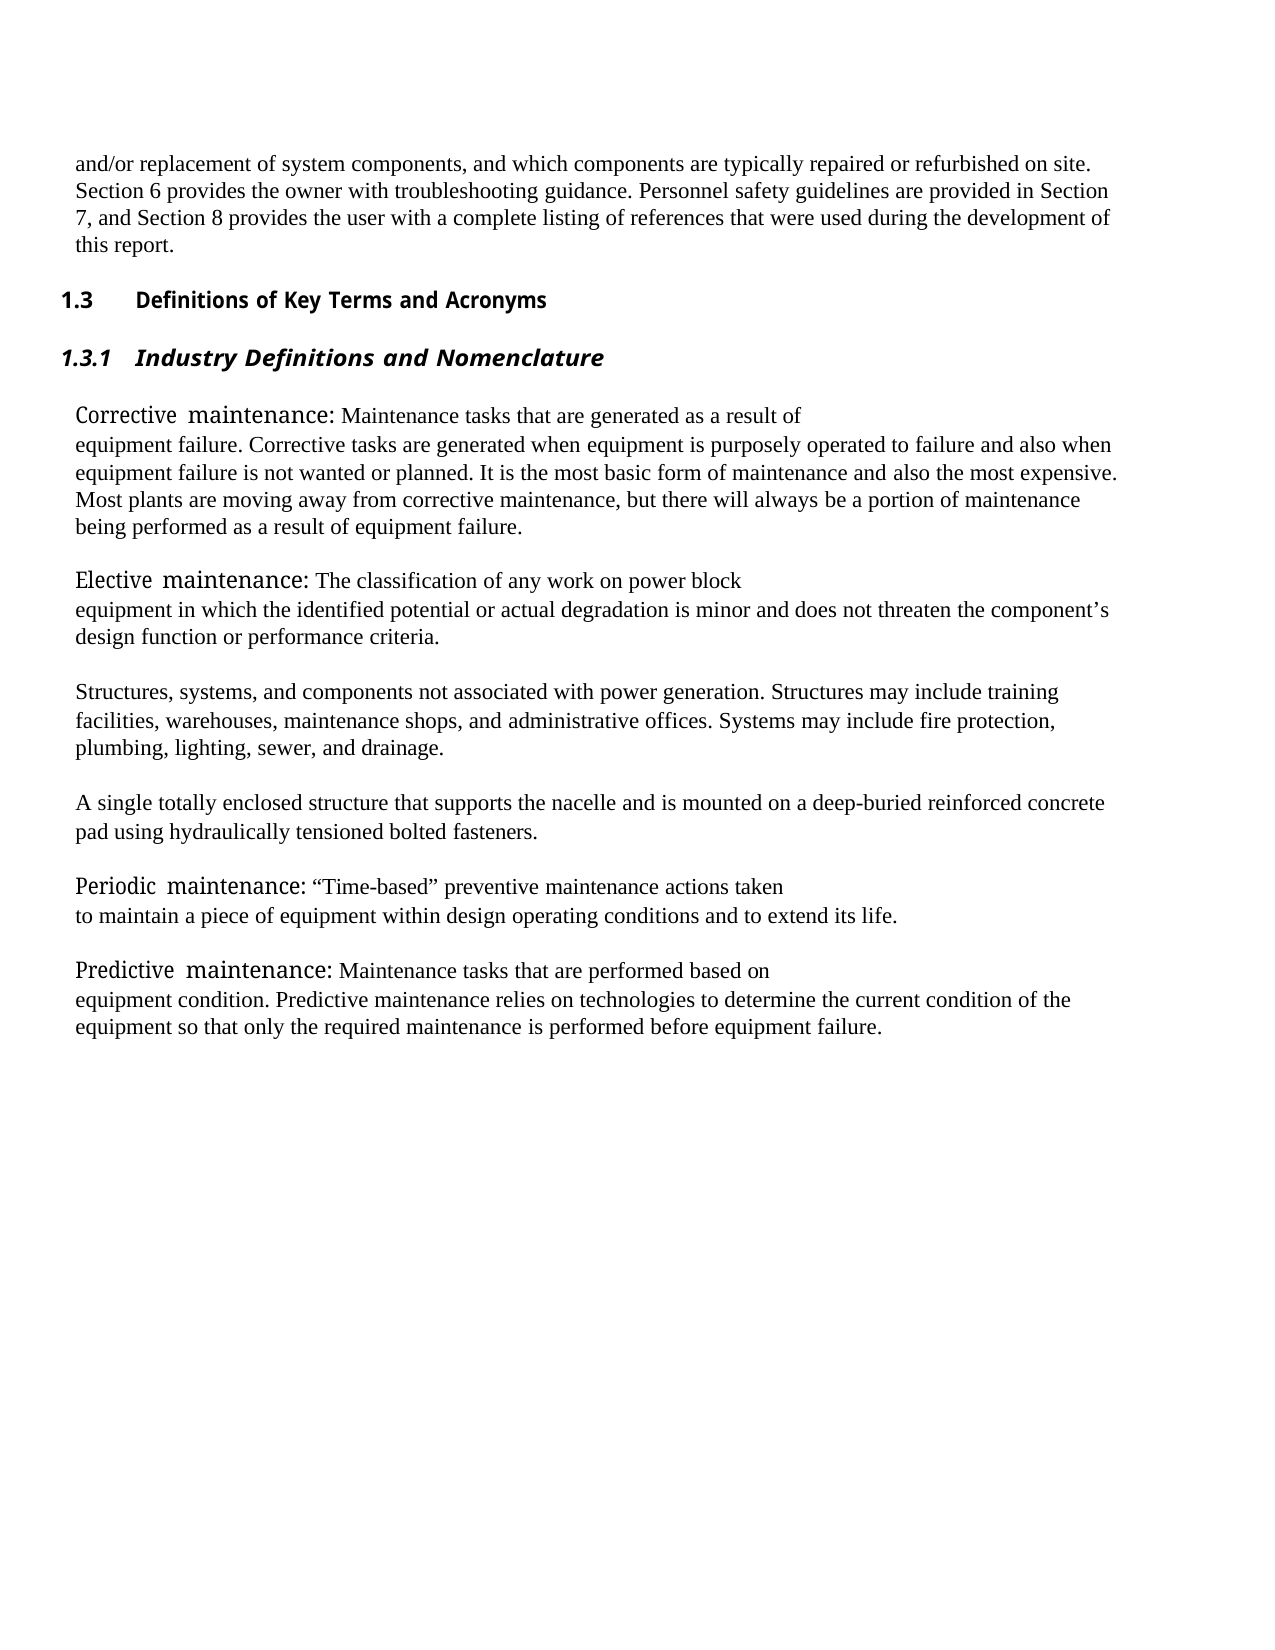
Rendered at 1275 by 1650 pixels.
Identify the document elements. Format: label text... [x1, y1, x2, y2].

subtitle Industry Definitions and Nomenclature [60, 342, 1173, 373]
text monopile A single totally enclosed structure that supports the nacelle and is mounted on a deep-buried reinforced concrete pad using hydraulically tensioned bolted fasteners. [0, 786, 1110, 844]
subtitle Definitions of Key Terms and Acronyms [60, 284, 1173, 315]
text to maintain a piece of equipment within design operating conditions and to extend its life. [75, 902, 1098, 928]
text equipment condition. Predictive maintenance relies on technologies to determine the current condition of the equipment so that only the required maintenance is performed before equipment failure. [75, 986, 1115, 1039]
text Elective maintenance: The classification of any work on power block [75, 564, 1173, 596]
text Predictive maintenance: Maintenance tasks that are performed based on [75, 954, 1173, 985]
text and/or replacement of system components, and which components are typically repaired or refurbished on site. Section 6 provides the owner with troubleshooting guidance. Personnel safety guidelines are provided in Section 7, and Section 8 provides the user with a complete listing of references that were used during the development of this report. [75, 150, 1115, 258]
text facilities Structures, systems, and components not associated with power generation. Structures may include training facilities, warehouses, maintenance shops, and administrative offices. Systems may include fire protection, plumbing, lighting, sewer, and drainage. [0, 675, 1115, 761]
text equipment failure. Corrective tasks are generated when equipment is purposely operated to failure and also when equipment failure is not wanted or planned. It is the most basic form of maintenance and also the most expensive. Most plants are moving away from corrective maintenance, but there will always be a portion of maintenance being performed as a result of equipment failure. [75, 431, 1122, 539]
text Periodic maintenance: “Time-based” preventive maintenance actions taken [75, 870, 1173, 901]
text Corrective maintenance: Maintenance tasks that are generated as a result of [75, 399, 1173, 431]
text equipment in which the identified potential or actual degradation is minor and does not threaten the component’s design function or performance criteria. [75, 596, 1173, 650]
